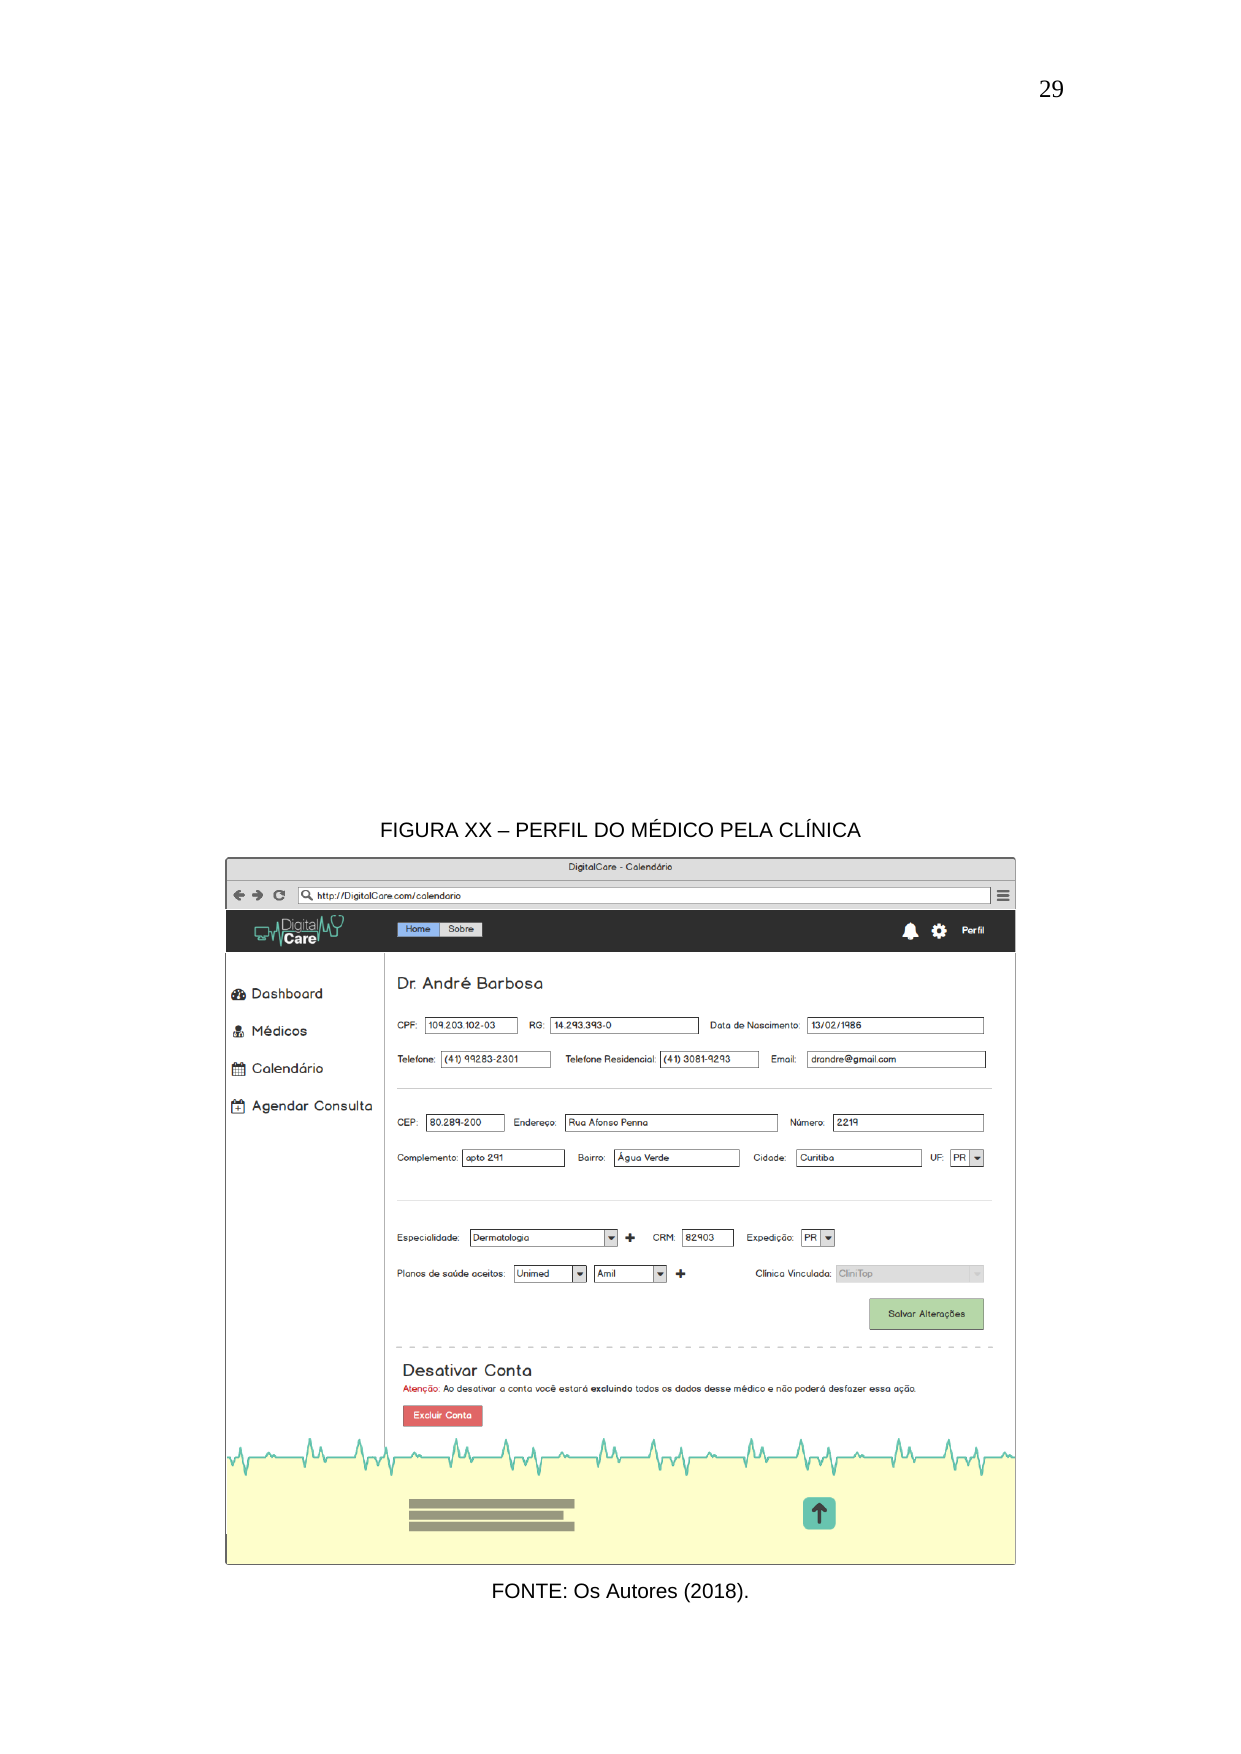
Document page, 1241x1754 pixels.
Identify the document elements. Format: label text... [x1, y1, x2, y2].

text FONTE: Os Autores (2018). [177, 1578, 1064, 1602]
picture [225, 857, 1016, 1565]
text FIGURA XX – PERFIL DO MÉDICO PELA CLÍNICA [177, 814, 1064, 843]
